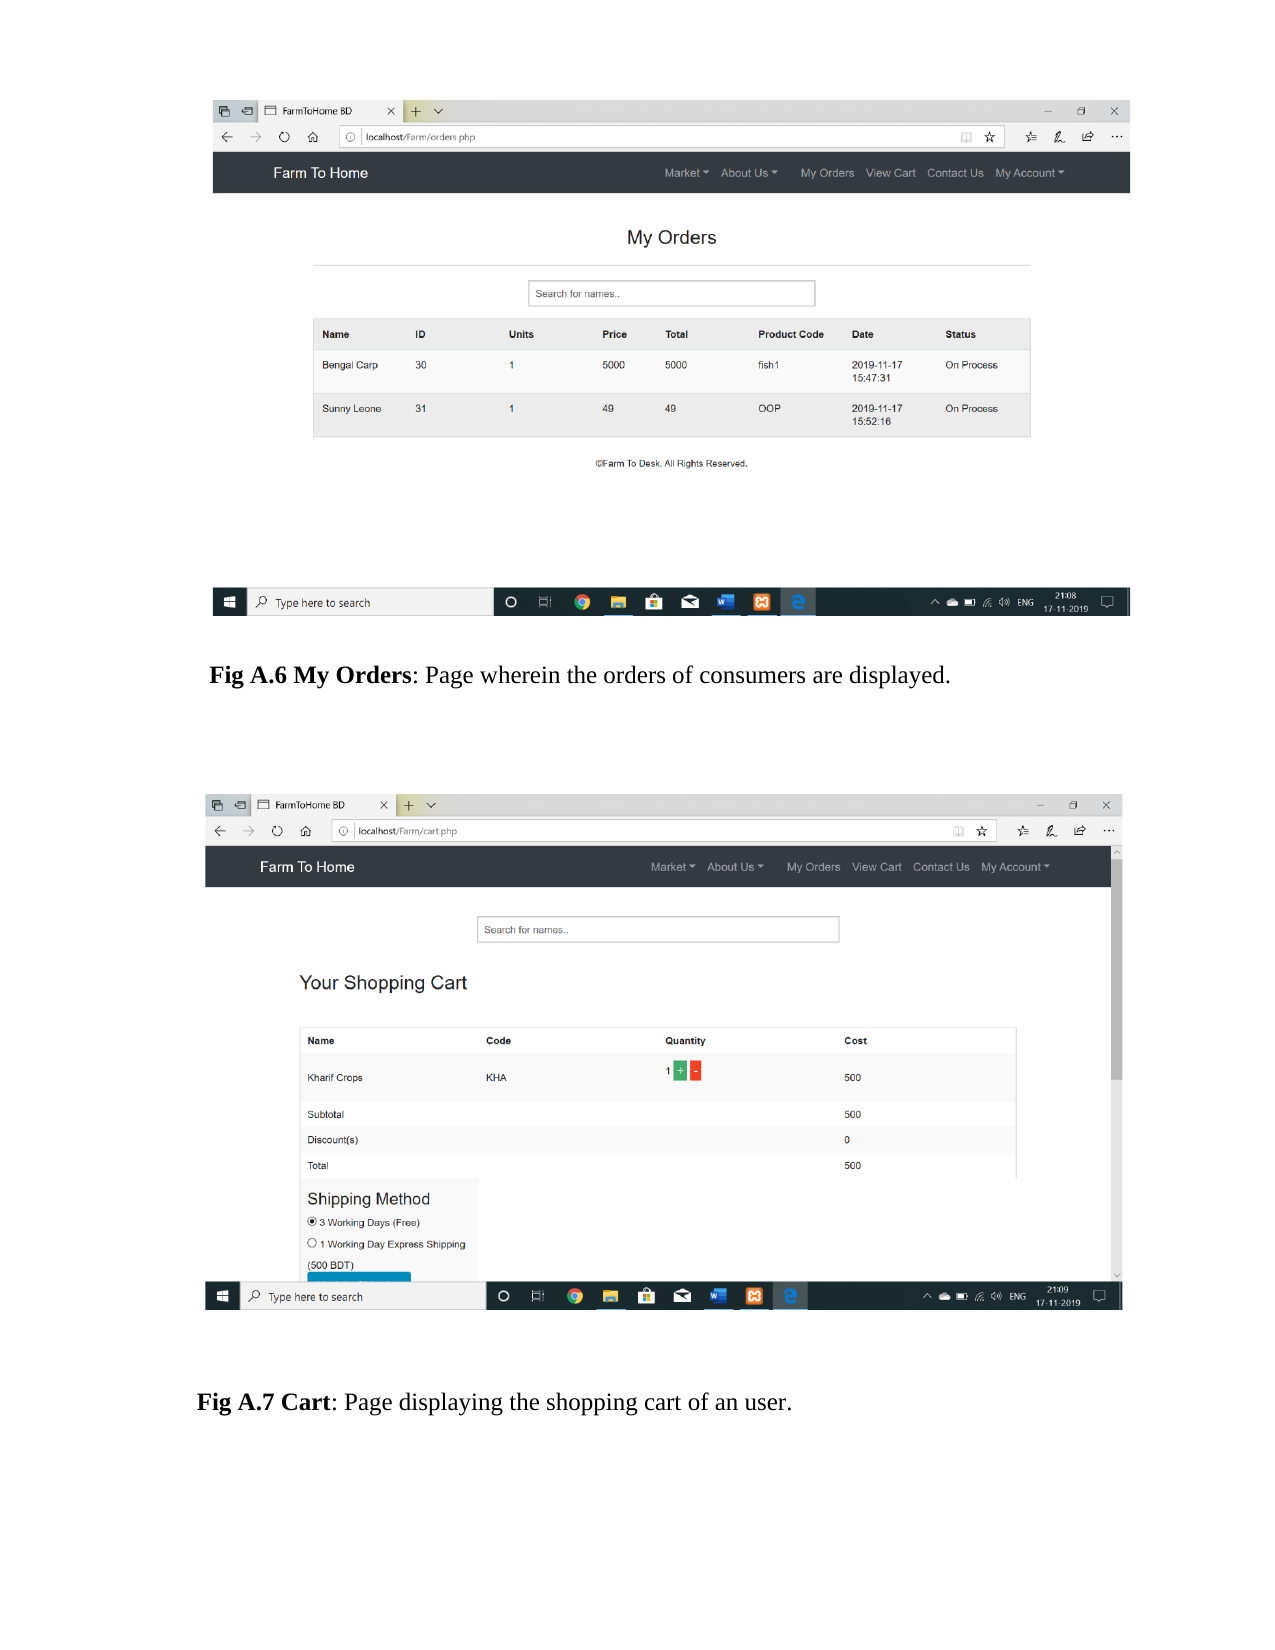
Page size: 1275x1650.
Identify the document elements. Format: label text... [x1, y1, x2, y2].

picture [212, 100, 1131, 616]
text Fig A.7 Cart: Page displaying the shopping cart of an user. [197, 1387, 1105, 1415]
picture [205, 794, 1123, 1310]
text Fig A.6 My Orders: Page wherein the orders of consumers are displayed. [197, 660, 1131, 688]
